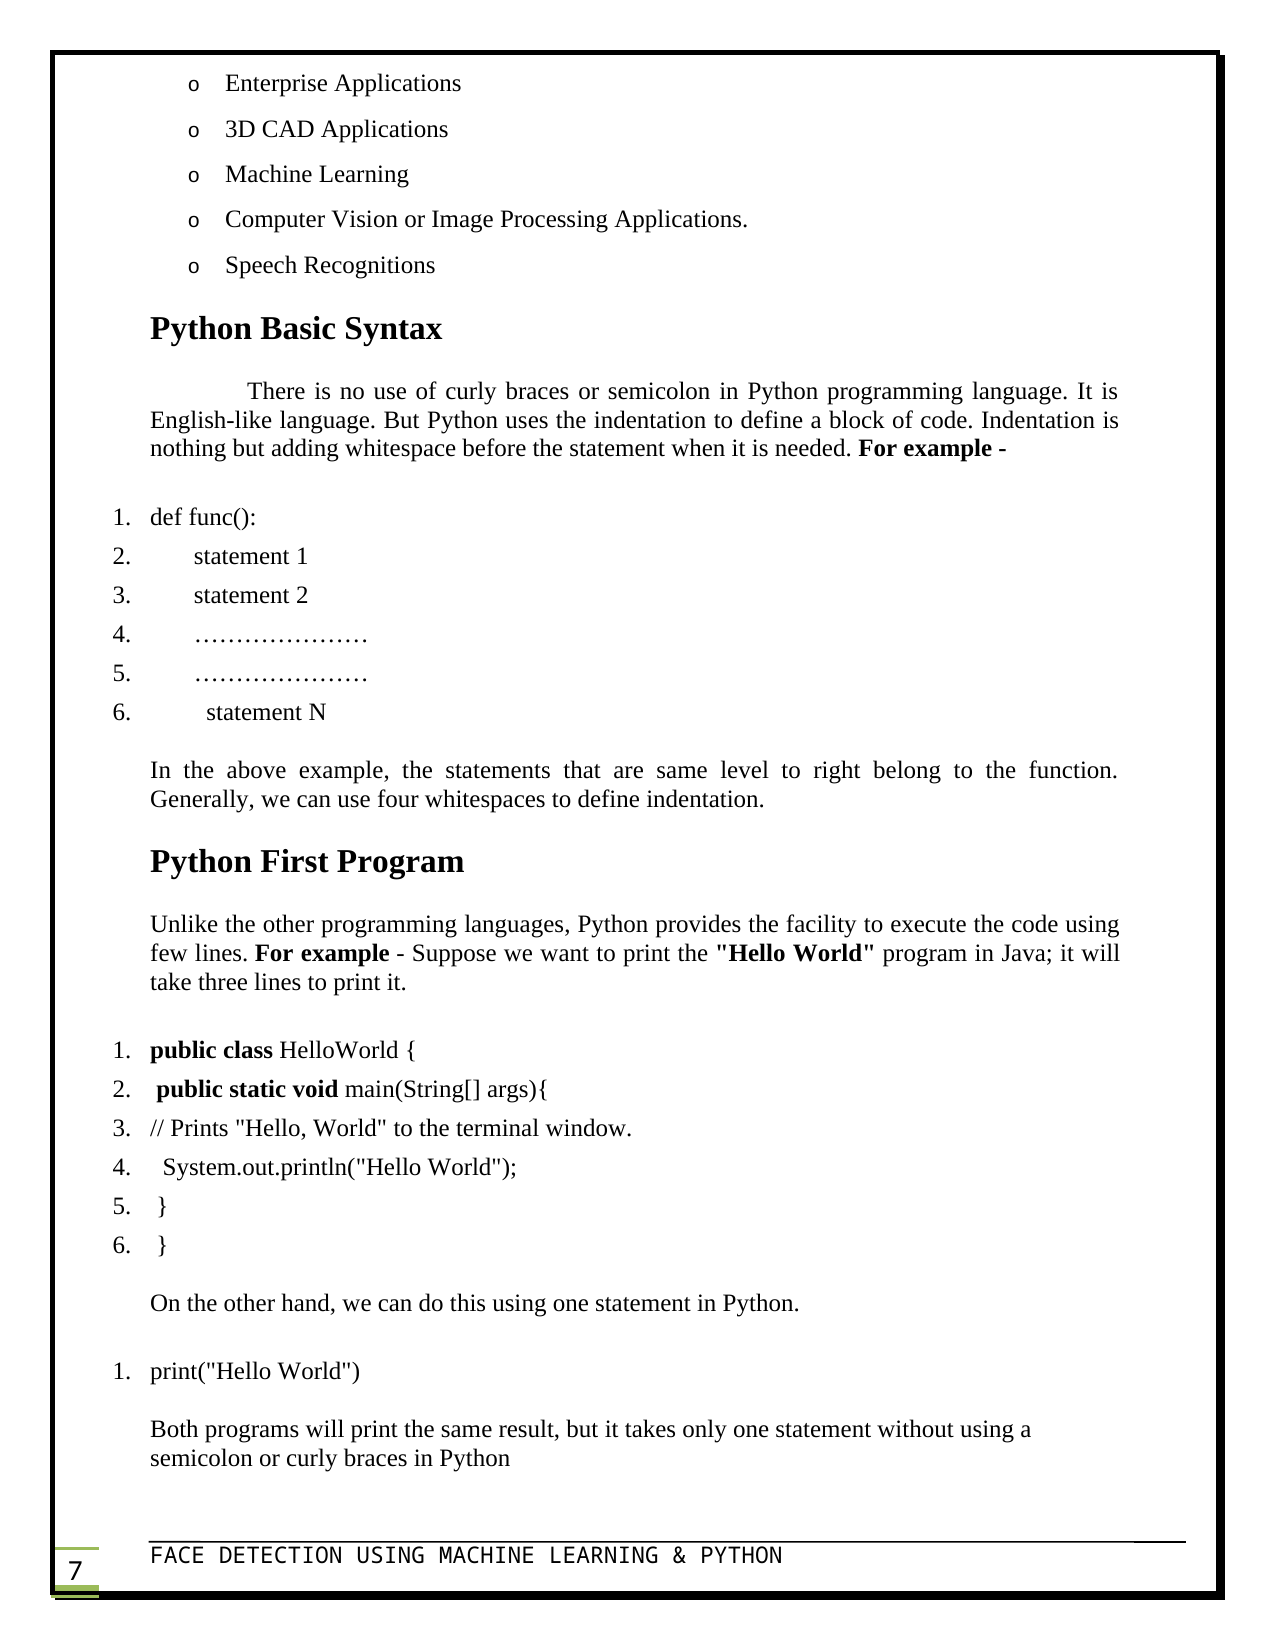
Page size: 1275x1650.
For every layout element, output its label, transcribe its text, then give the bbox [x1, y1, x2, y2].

list public static void main(String[] args){ [112, 1064, 1120, 1103]
list Computer Vision or Image Processing Applications. [187, 195, 1120, 234]
list public class HelloWorld { [112, 1024, 1120, 1064]
list } [112, 1181, 1120, 1220]
subtitle Python First Program [150, 842, 1120, 880]
list statement N [112, 687, 1120, 726]
list } [112, 1220, 1120, 1259]
subtitle Python Basic Syntax [150, 308, 1120, 347]
list System.out.println("Hello World"); [112, 1142, 1120, 1181]
list Machine Learning [187, 150, 1120, 189]
text There is no use of curly braces or semicolon in Python programming language. It is English-like language. But Python uses the indentation to define a block of code. Indentation is nothing but adding whitespace before the statement when it is needed. For example - [150, 376, 1120, 462]
list print("Hello World") [112, 1346, 1120, 1385]
text On the other hand, we can do this using one statement in Python. [150, 1288, 1120, 1317]
list statement 1 [112, 531, 1120, 569]
text Unlike the other programming languages, Python provides the facility to execute the code using few lines. For example - Suppose we want to print the "Hello World" program in Java; it will take three lines to print it. [150, 909, 1120, 995]
list ………………… [112, 648, 1120, 687]
list 3D CAD Applications [187, 104, 1120, 143]
list Enterprise Applications [187, 59, 1120, 98]
text In the above example, the statements that are same level to right belong to the function. Generally, we can use four whitespaces to define indentation. [150, 755, 1120, 812]
list def func(): [112, 491, 1120, 531]
list ………………… [112, 609, 1120, 648]
list Speech Recognitions [187, 240, 1120, 279]
list // Prints "Hello, World" to the terminal window. [112, 1103, 1120, 1142]
list statement 2 [112, 569, 1120, 609]
text Both programs will print the same result, but it takes only one statement without using a semicolon or curly braces in Python [150, 1414, 1120, 1472]
